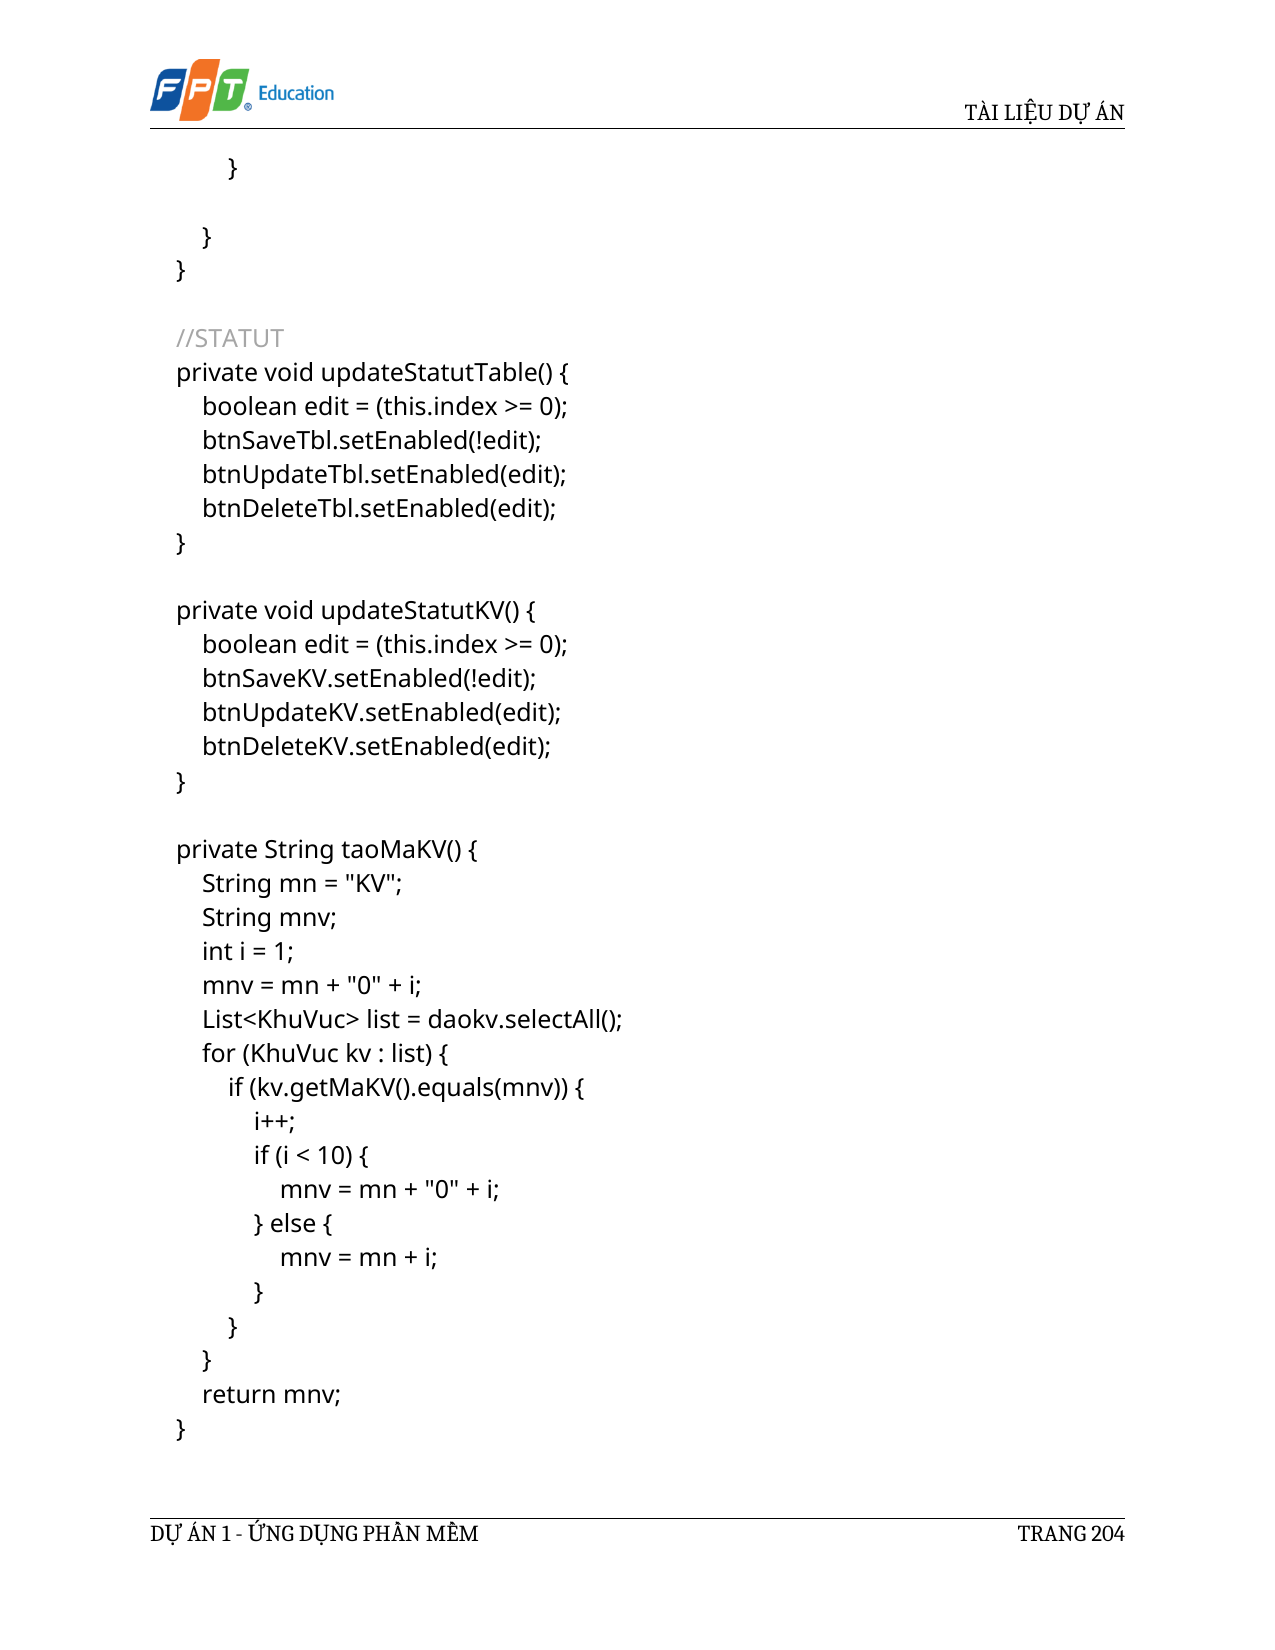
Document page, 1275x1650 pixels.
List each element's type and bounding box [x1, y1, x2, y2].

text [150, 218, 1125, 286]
picture [150, 59, 336, 121]
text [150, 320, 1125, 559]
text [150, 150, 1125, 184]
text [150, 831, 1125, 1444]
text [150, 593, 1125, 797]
